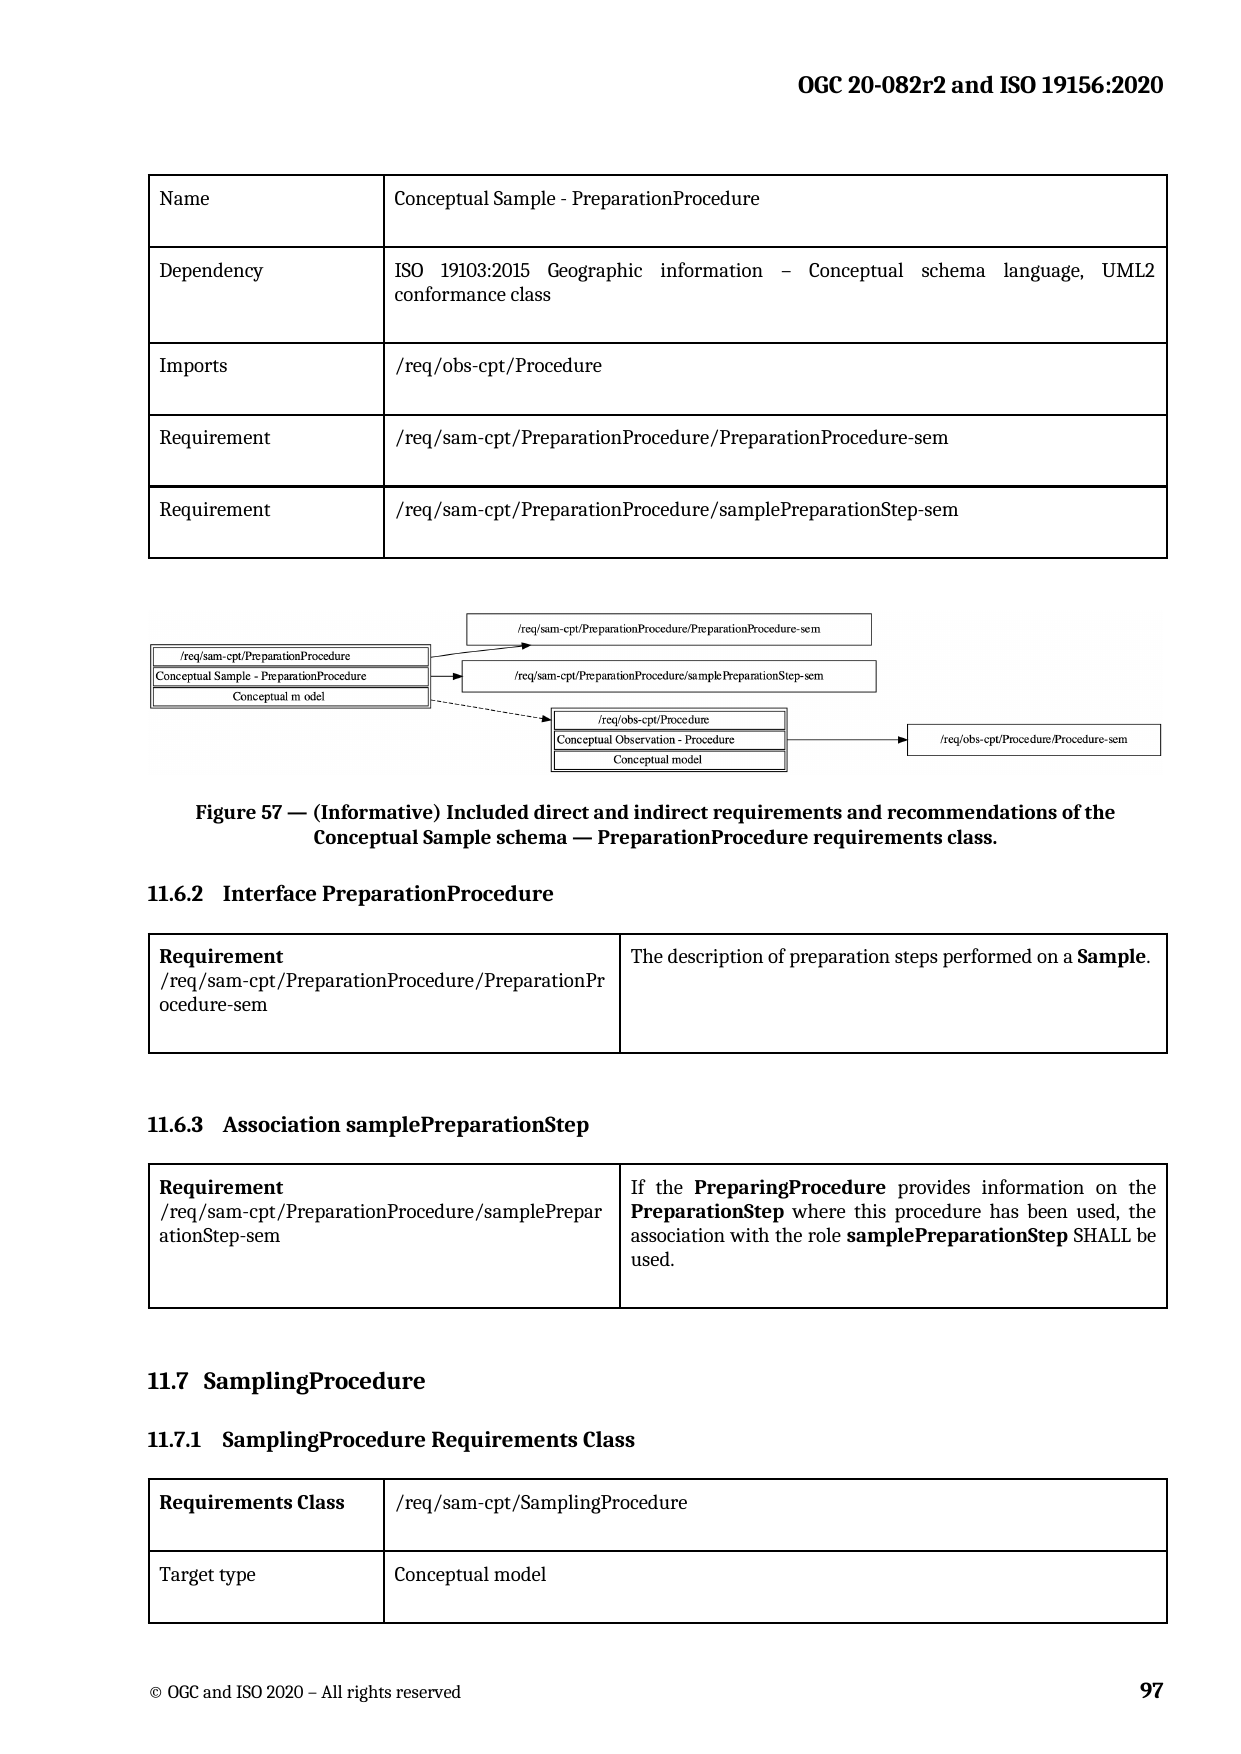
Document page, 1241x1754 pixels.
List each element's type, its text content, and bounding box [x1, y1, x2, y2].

text Figure 57 — (Informative) Included direct and indirect requirements and recommendations of the Conceptual Sample schema — PreparationProcedure requirements class. [148, 800, 1163, 850]
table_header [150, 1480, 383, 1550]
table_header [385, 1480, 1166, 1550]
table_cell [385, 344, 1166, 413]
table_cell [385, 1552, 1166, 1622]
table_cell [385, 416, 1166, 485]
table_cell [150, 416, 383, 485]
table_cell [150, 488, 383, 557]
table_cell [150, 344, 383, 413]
subtitle SamplingProcedure [148, 1367, 1163, 1396]
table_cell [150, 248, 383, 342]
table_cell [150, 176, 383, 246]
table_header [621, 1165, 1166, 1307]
subtitle Interface PreparationProcedure [148, 881, 1163, 907]
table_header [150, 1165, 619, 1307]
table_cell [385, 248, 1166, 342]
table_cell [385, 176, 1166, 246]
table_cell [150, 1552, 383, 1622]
subtitle SamplingProcedure Requirements Class [148, 1427, 1163, 1453]
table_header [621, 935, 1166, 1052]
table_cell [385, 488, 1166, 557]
subtitle Association samplePreparationStep [148, 1112, 1163, 1138]
picture [147, 610, 1164, 775]
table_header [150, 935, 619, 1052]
